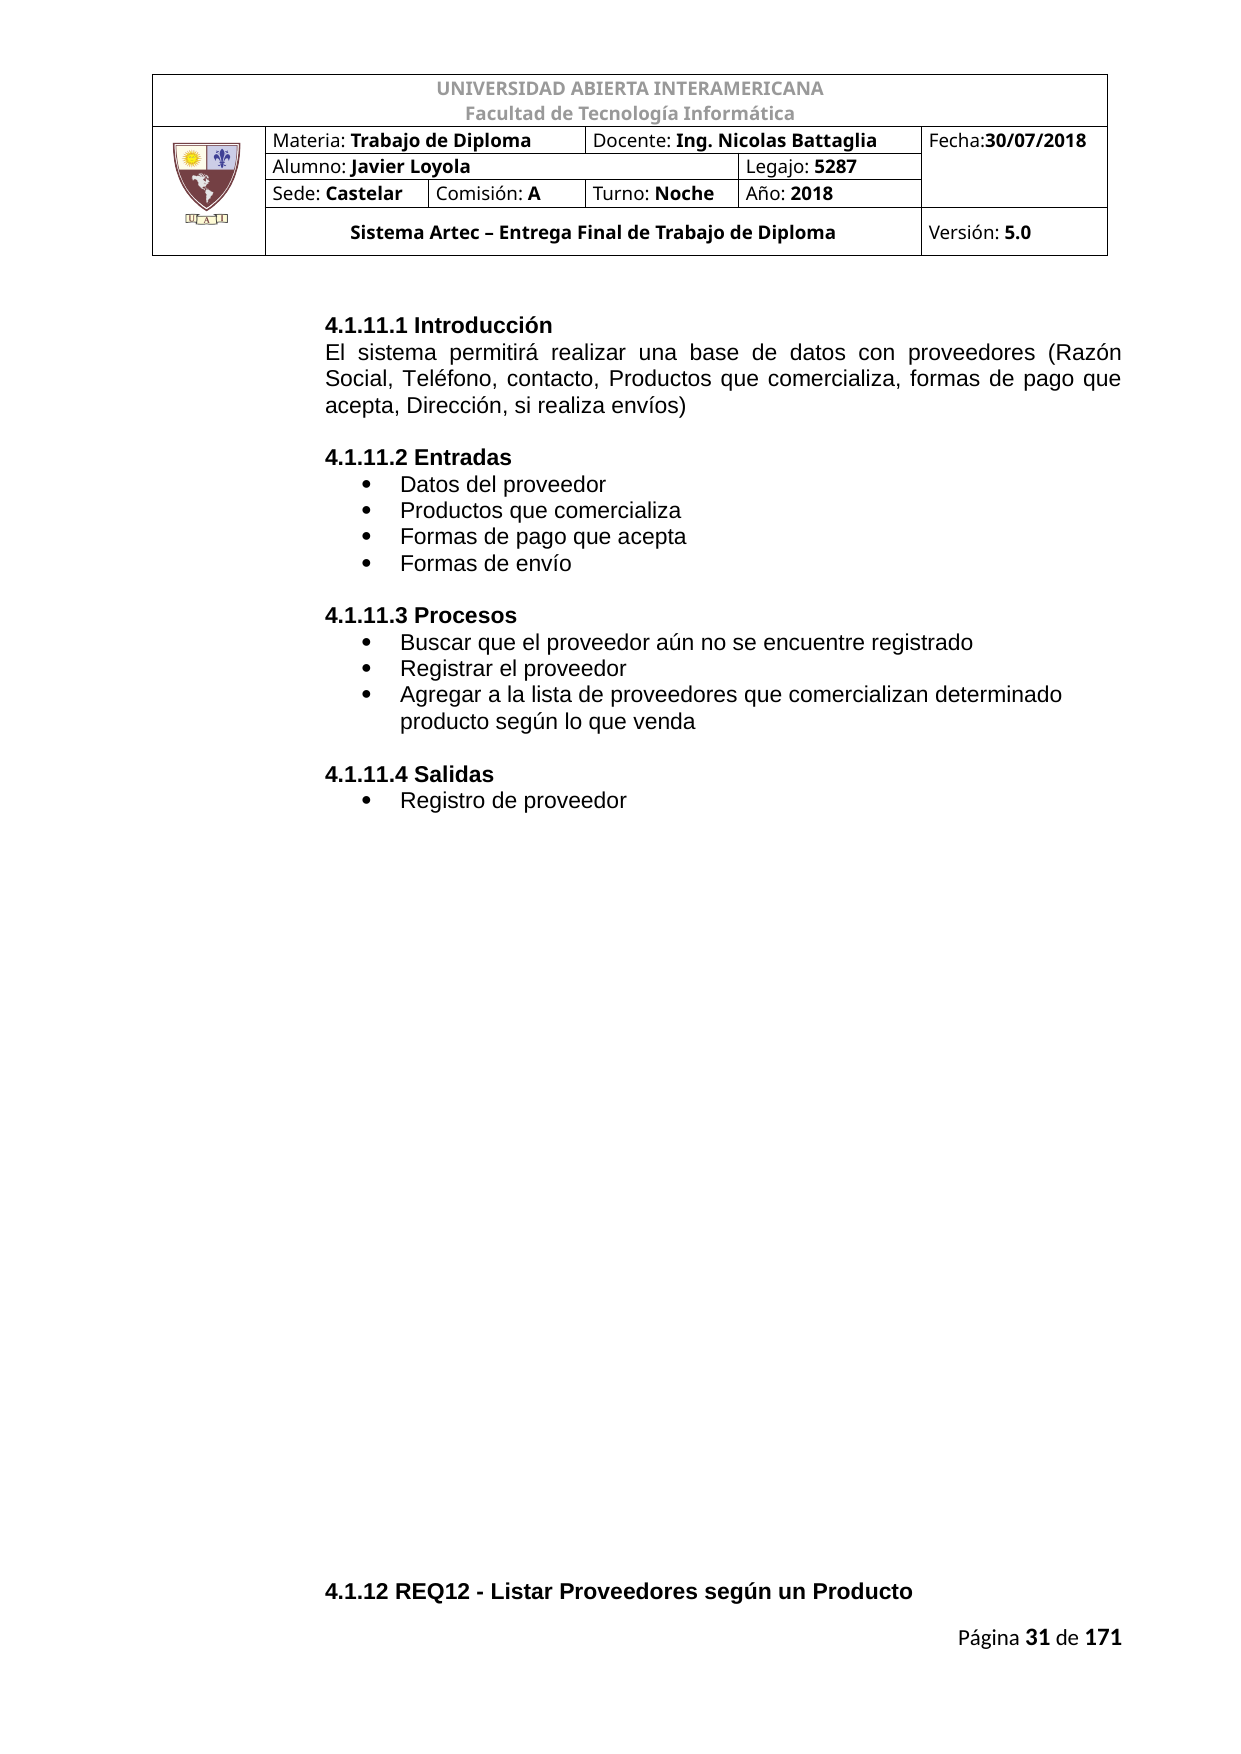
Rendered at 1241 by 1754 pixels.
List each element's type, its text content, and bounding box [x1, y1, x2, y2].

list Formas de pago que acepta [362, 523, 1122, 550]
text 4.1.11.4 Salidas [325, 761, 1122, 787]
list Registrar el proveedor [362, 655, 1122, 681]
text 4.1.11.3 Procesos [325, 602, 1122, 629]
picture [157, 136, 257, 228]
list Productos que comercializa [362, 497, 1122, 523]
list Agregar a la lista de proveedores que comercializan determinado producto según lo que venda [362, 681, 1122, 734]
list Buscar que el proveedor aún no se encuentre registrado [362, 629, 1122, 655]
list Registro de proveedor [362, 787, 1122, 813]
text 4.1.11.1 Introducción [177, 312, 1122, 339]
text 4.1.12 REQ12 - Listar Proveedores según un Producto [251, 1578, 1122, 1604]
text 4.1.11.2 Entradas [325, 444, 1122, 471]
list Datos del proveedor [362, 471, 1122, 497]
text El sistema permitirá realizar una base de datos con proveedores (Razón Social, Teléfono, contacto, Productos que comercializa, formas de pago que acepta, Dirección, si realiza envíos) [325, 339, 1122, 418]
list Formas de envío [362, 550, 1122, 576]
